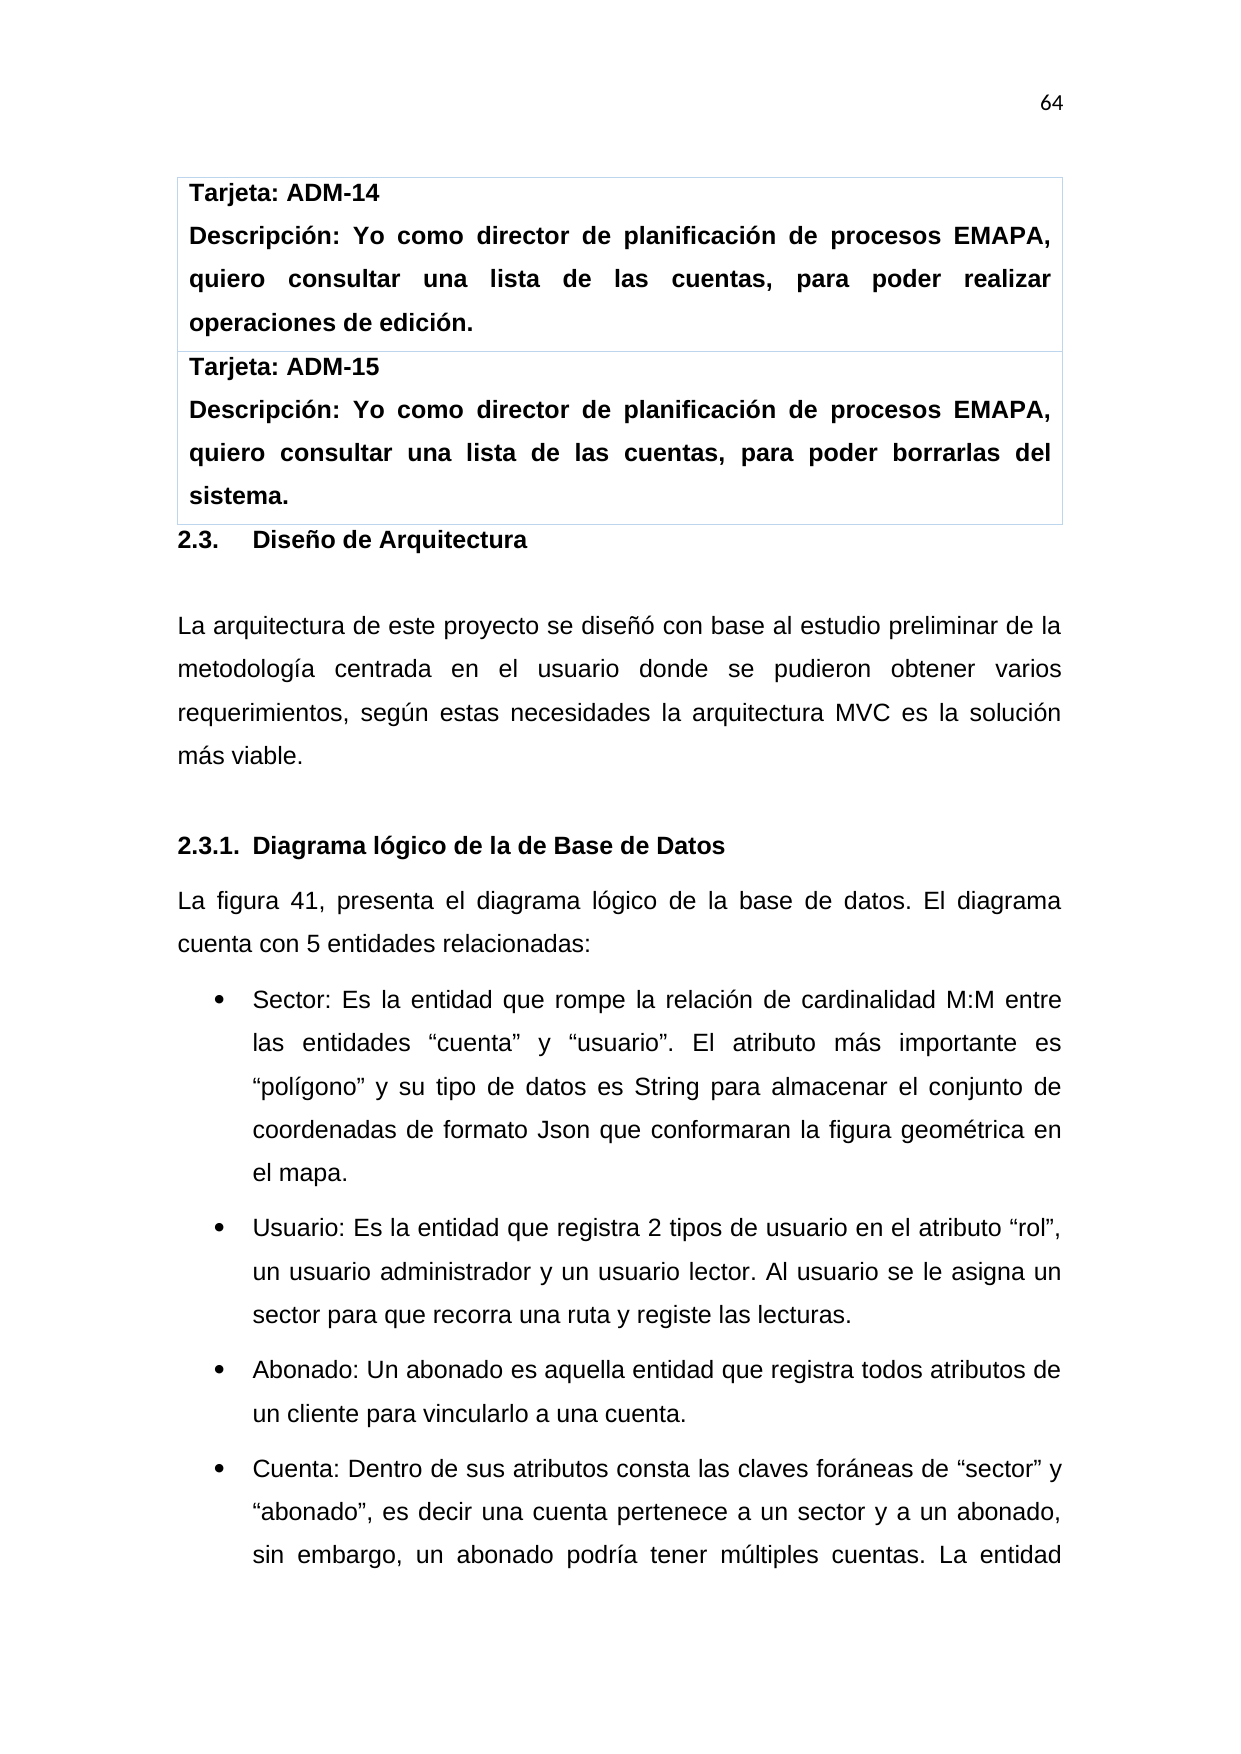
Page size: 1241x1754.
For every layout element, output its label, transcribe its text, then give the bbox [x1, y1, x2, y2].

list Sector: Es la entidad que rompe la relación de cardinalidad M:M entre las entidades “cuenta” y “usuario”. El atributo más importante es “polígono” y su tipo de datos es String para almacenar el conjunto de coordenadas de formato Json que conformaran la figura geométrica en el mapa. [215, 985, 1063, 1186]
table_cell Tarjeta: ADM-15 Descripción: Yo como director de planificación de procesos EMAPA, quiero consultar una lista de las cuentas, para poder borrarlas del sistema. [178, 352, 1062, 524]
list Abonado: Un abonado es aquella entidad que registra todos atributos de un cliente para vincularlo a una cuenta. [215, 1355, 1063, 1427]
subtitle Diagrama lógico de la de Base de Datos [177, 831, 1063, 859]
text La figura 41, presenta el diagrama lógico de la base de datos. El diagrama cuenta con 5 entidades relacionadas: [177, 886, 1063, 958]
list Usuario: Es la entidad que registra 2 tipos de usuario en el atributo “rol”, un usuario administrador y un usuario lector. Al usuario se le asigna un sector para que recorra una ruta y registe las lecturas. [215, 1213, 1063, 1328]
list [215, 1454, 1063, 1569]
subtitle Diseño de Arquitectura [177, 525, 1063, 554]
subtitle La arquitectura de este proyecto se diseñó con base al estudio preliminar de la metodología centrada en el usuario donde se pudieron obtener varios requerimientos, según estas necesidades la arquitectura MVC es la solución más viable. [177, 611, 1063, 769]
table_cell Tarjeta: ADM-14 Descripción: Yo como director de planificación de procesos EMAPA, quiero consultar una lista de las cuentas, para poder realizar operaciones de edición. [178, 178, 1062, 351]
